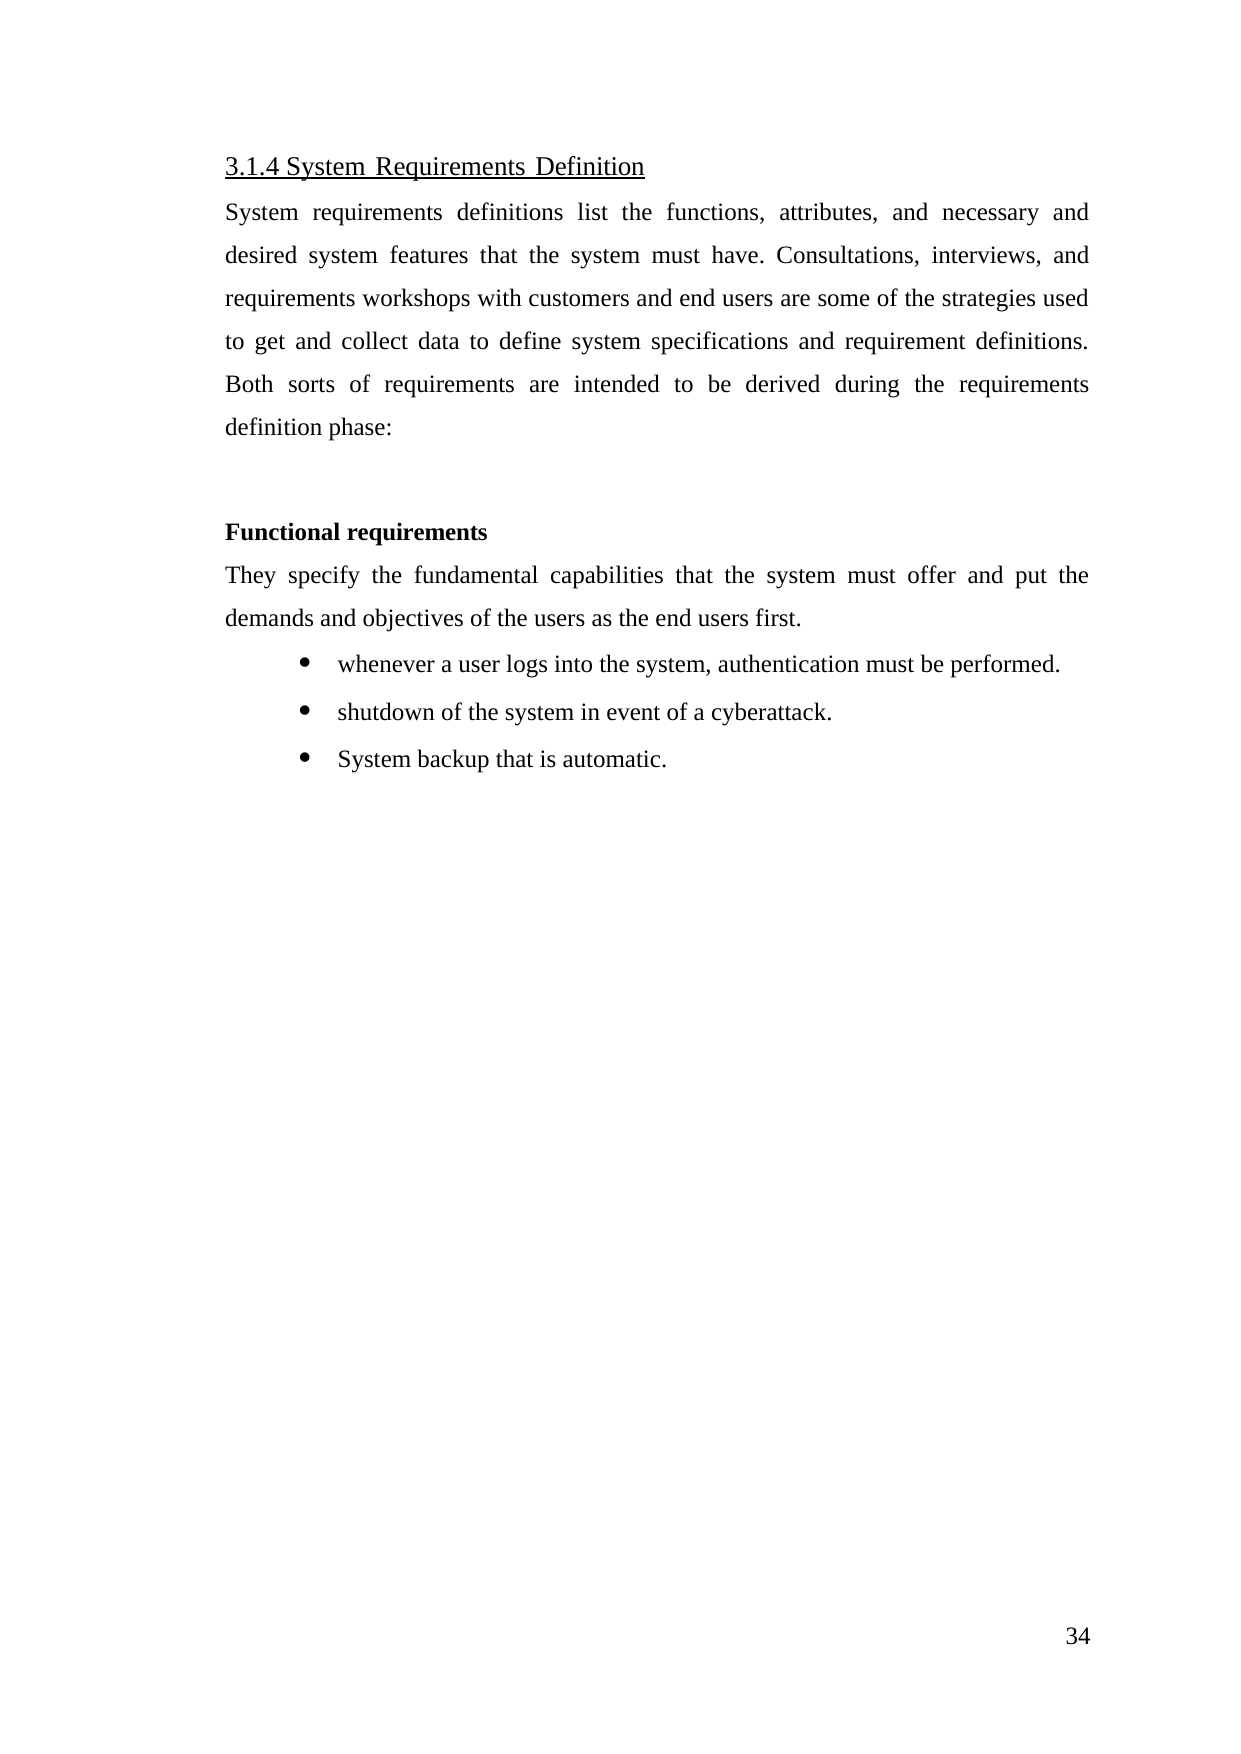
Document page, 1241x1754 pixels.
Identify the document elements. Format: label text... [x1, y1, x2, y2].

list System backup that is automatic. [300, 744, 1090, 773]
list shutdown of the system in event of a cyberattack. [300, 697, 1090, 726]
text They specify the fundamental capabilities that the system must offer and put the demands and objectives of the users as the end users first. [225, 560, 1090, 632]
subtitle 3.1.4 System Requirements Definition [225, 150, 1090, 181]
list whenever a user logs into the system, authentication must be performed. [300, 649, 1090, 679]
subtitle Functional requirements [225, 517, 1090, 546]
text System requirements definitions list the functions, attributes, and necessary and desired system features that the system must have. Consultations, interviews, and requirements workshops with customers and end users are some of the strategies used to get and collect data to define system specifications and requirement definitions. Both sorts of requirements are intended to be derived during the requirements definition phase: [225, 197, 1090, 441]
